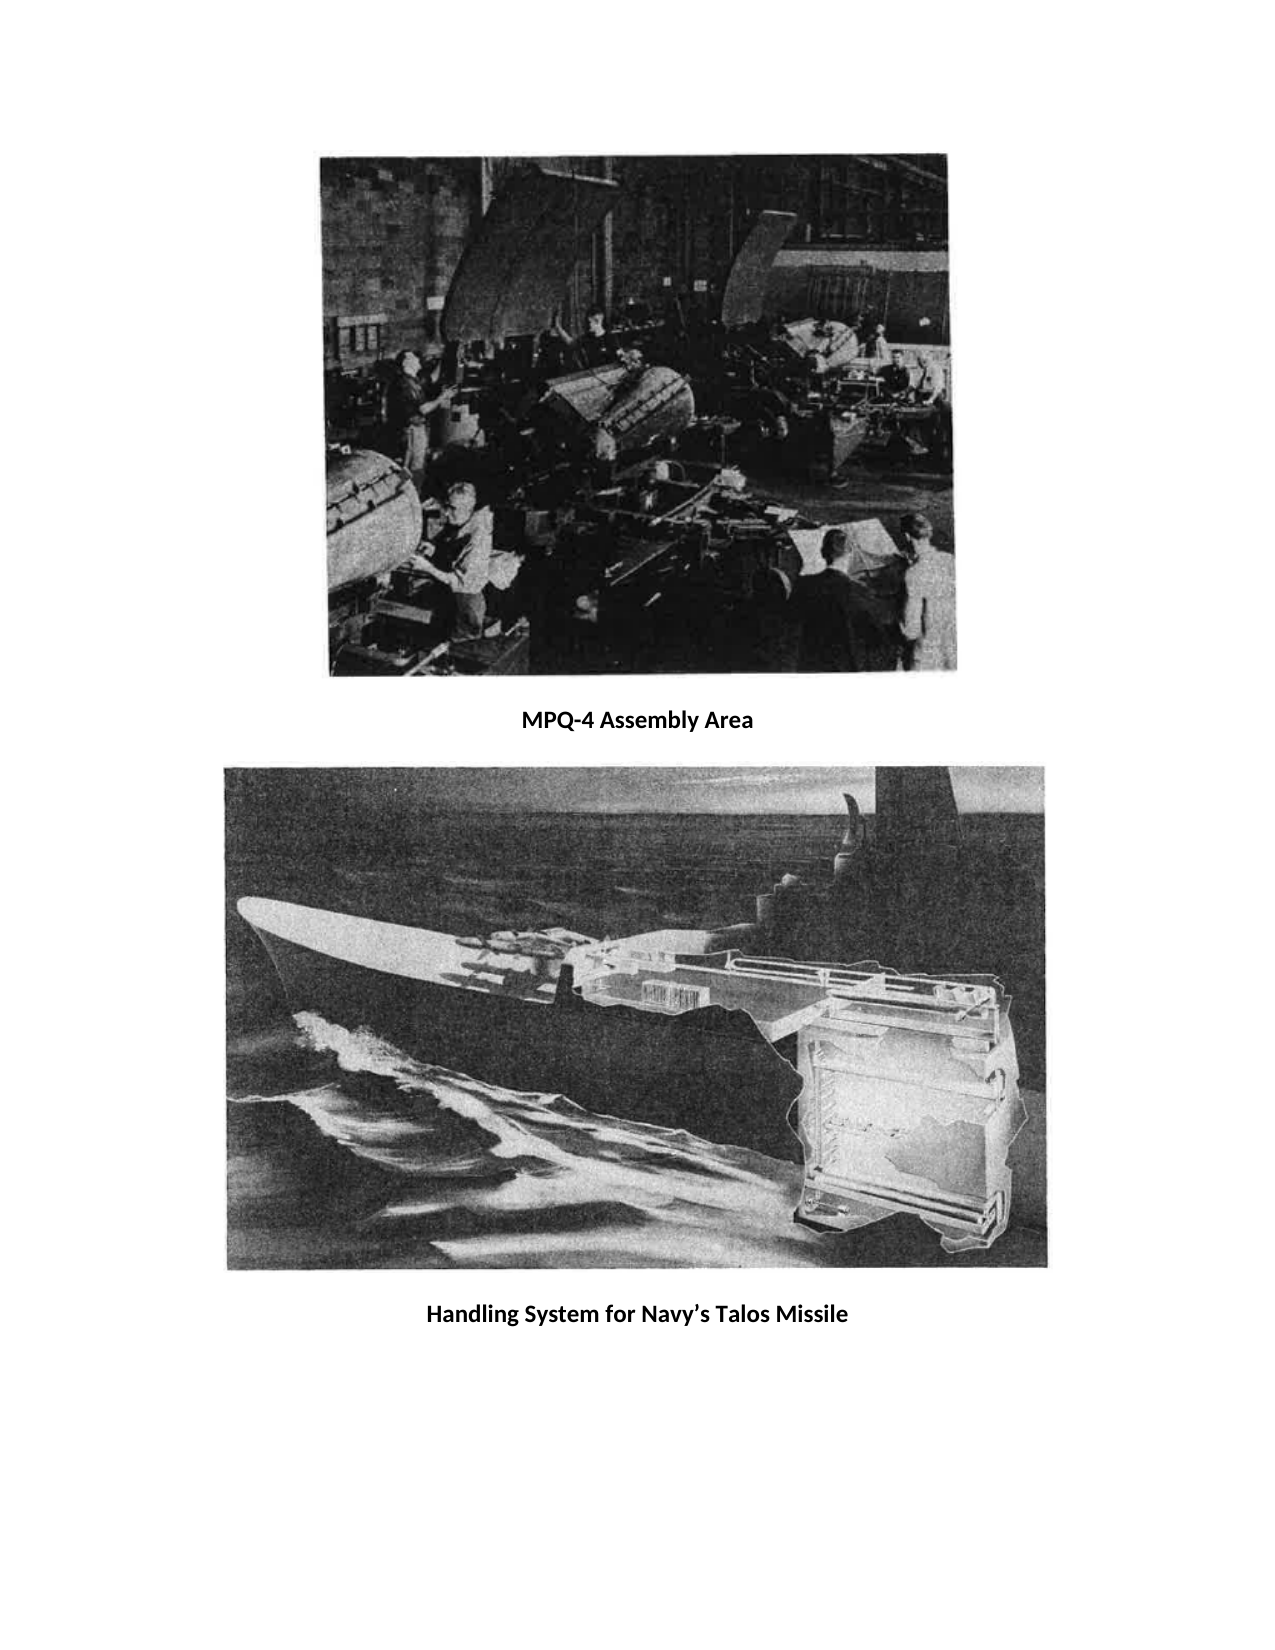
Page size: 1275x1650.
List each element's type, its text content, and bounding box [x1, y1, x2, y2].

text Handling System for Navy’s Talos Missile [150, 1298, 1125, 1328]
picture [313, 150, 962, 680]
picture [221, 760, 1054, 1273]
text MPQ-4 Assembly Area [150, 705, 1125, 735]
